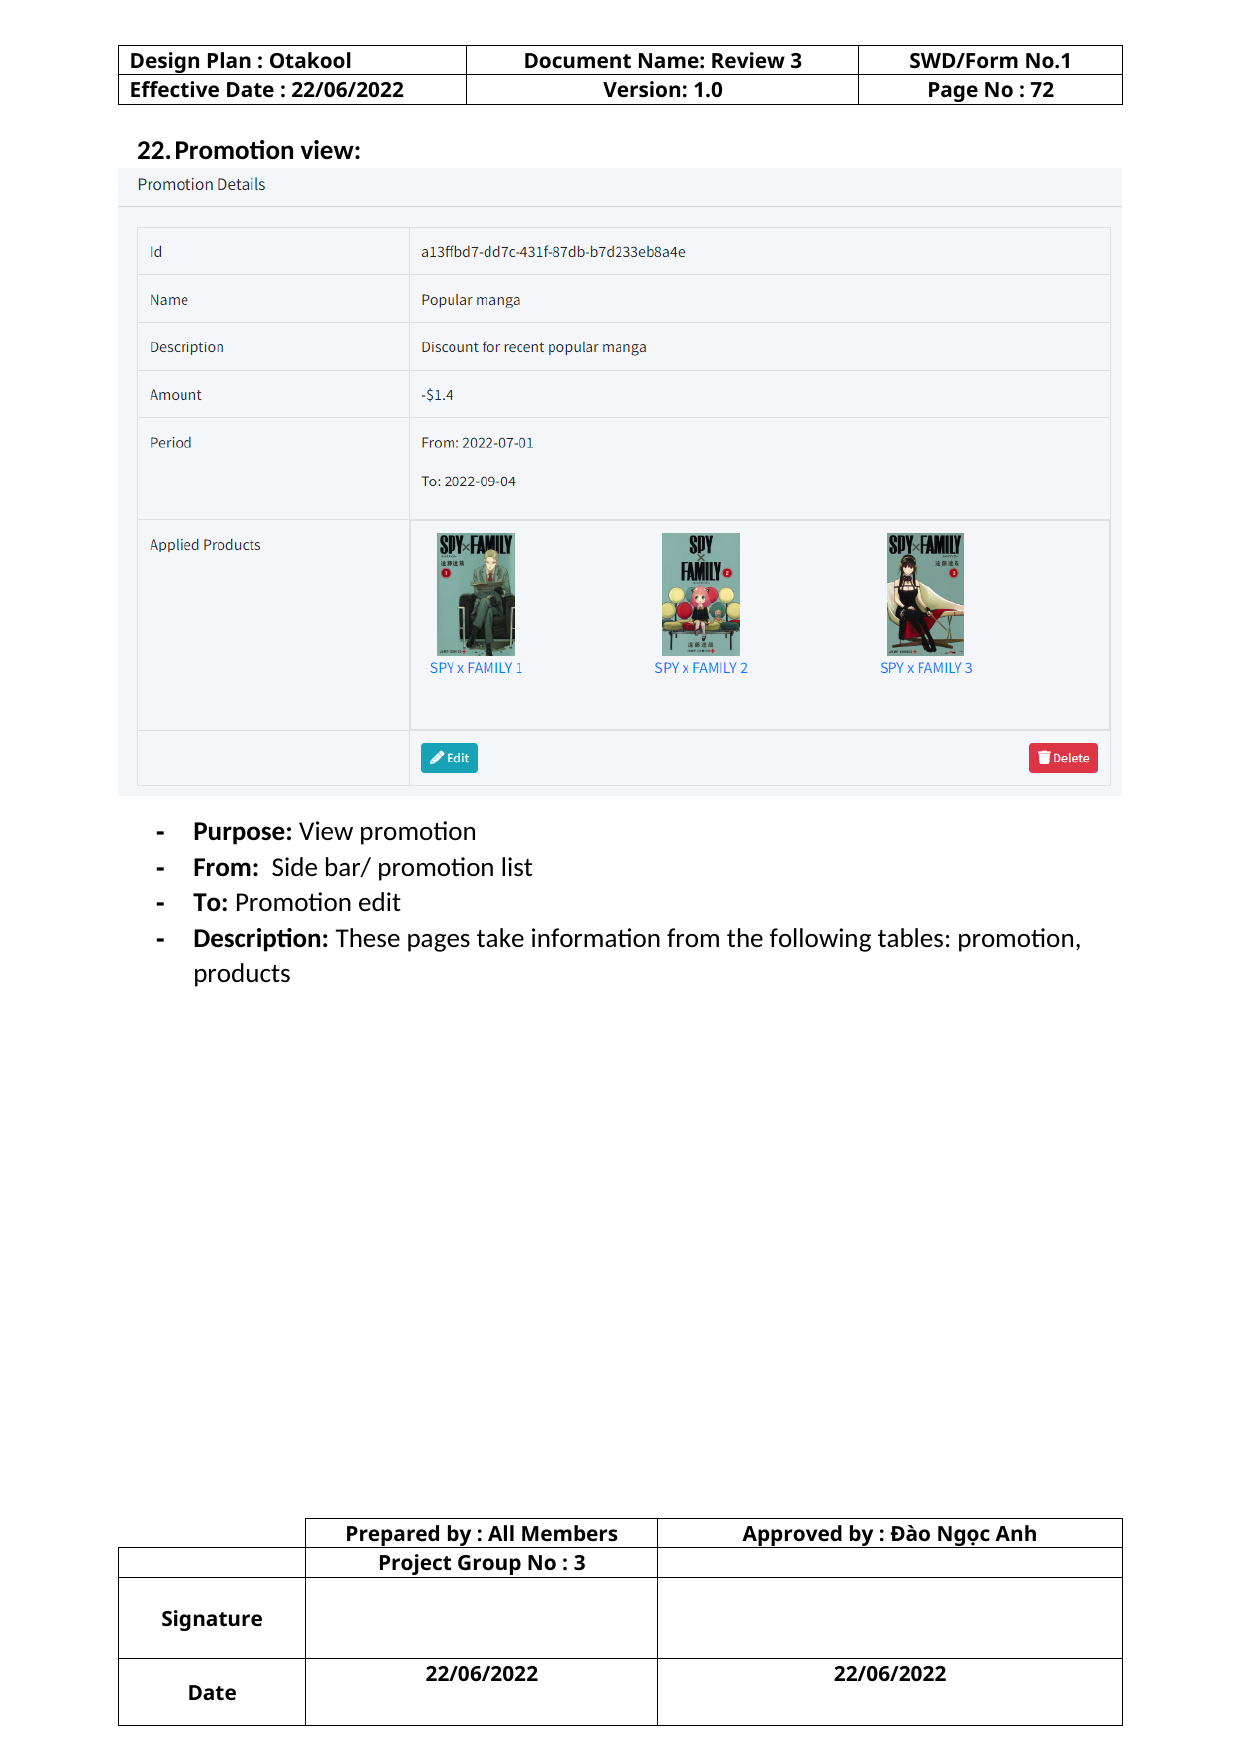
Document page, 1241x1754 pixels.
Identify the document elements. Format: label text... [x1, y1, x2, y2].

picture [118, 168, 1123, 796]
list Purpose: View promotion [156, 814, 1122, 847]
list Description: These pages take information from the following tables: promotion, products [156, 921, 1122, 989]
list From: Side bar/ promotion list [156, 850, 1122, 883]
subtitle Promotion view: [137, 133, 1122, 166]
list To: Promotion edit [156, 885, 1122, 918]
